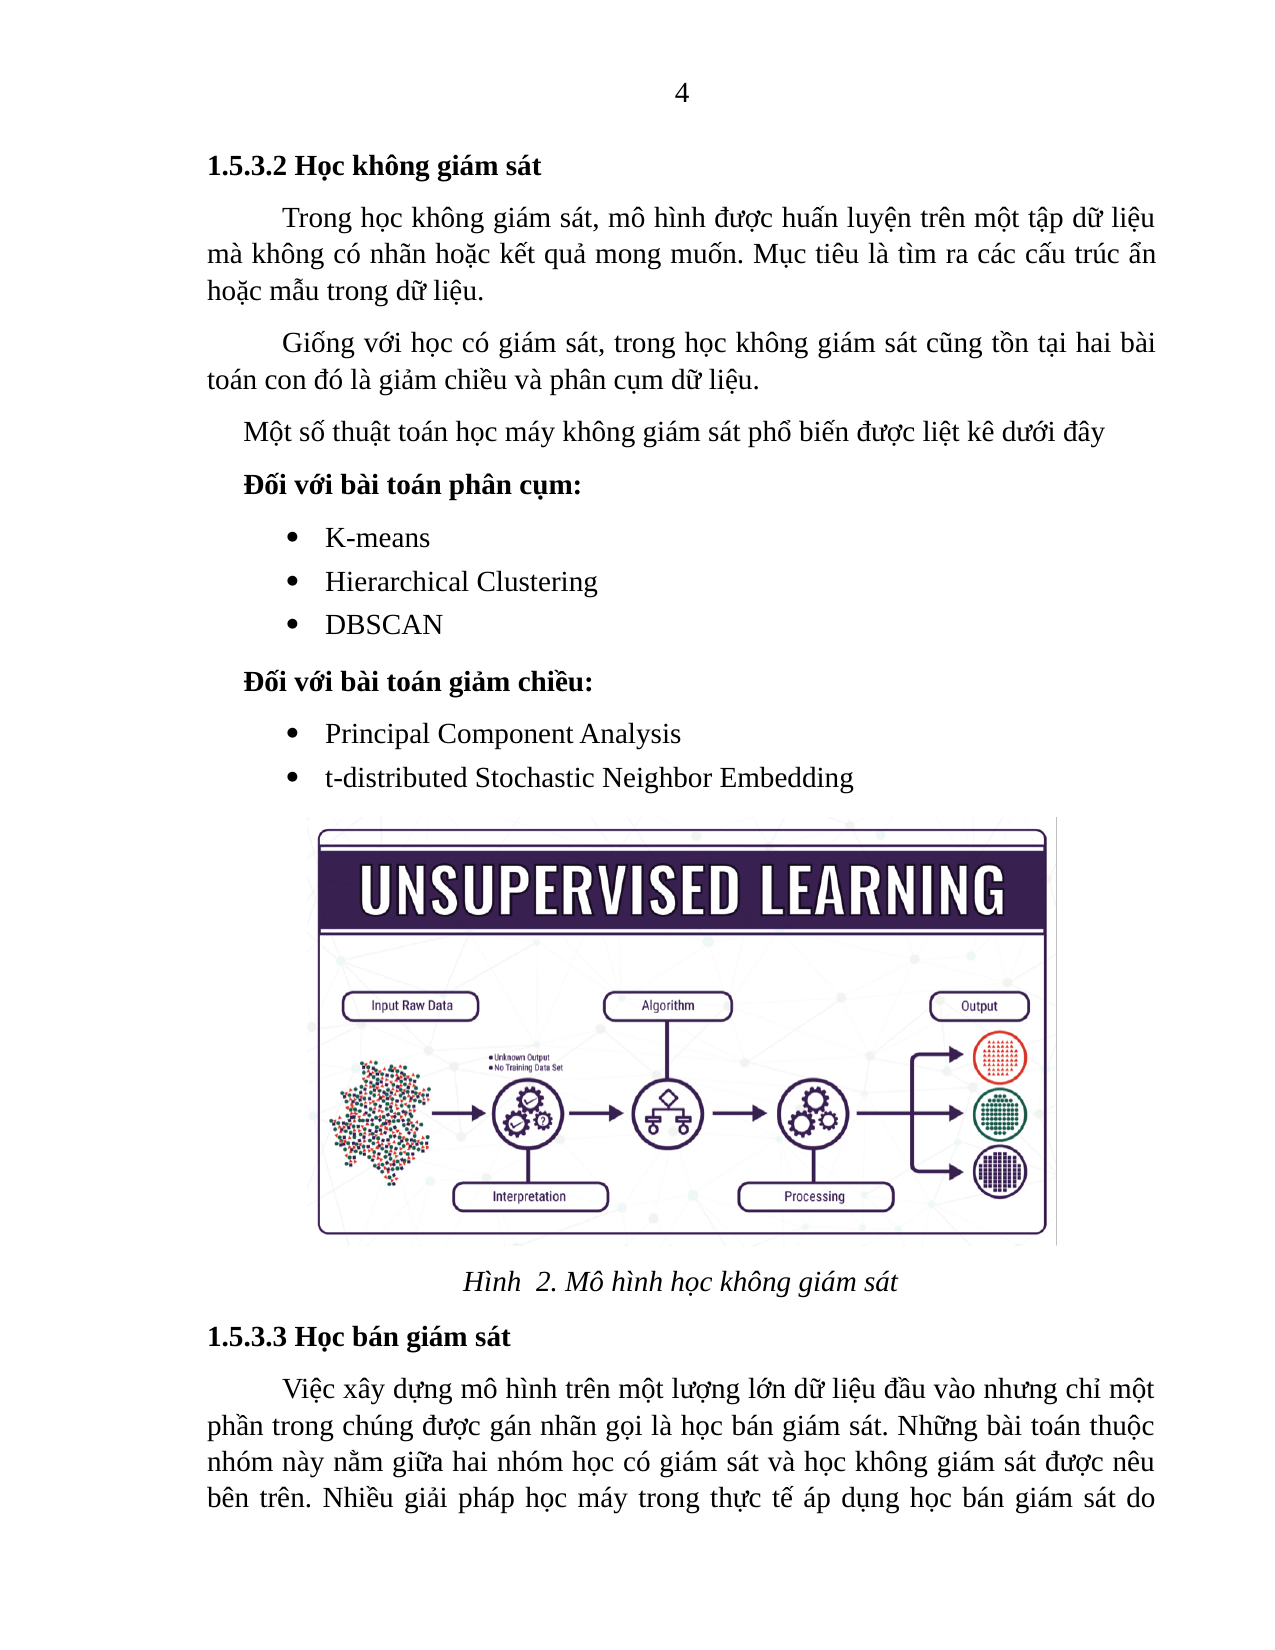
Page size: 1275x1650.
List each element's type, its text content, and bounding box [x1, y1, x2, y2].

list DBSCAN [287, 607, 1157, 641]
text Hình 2. Mô hình học không giám sát [207, 1264, 1157, 1298]
text Một số thuật toán học máy không giám sát phổ biến được liệt kê dưới đây [207, 414, 1157, 448]
text 1.5.3.3 Học bán giám sát [207, 1319, 1157, 1352]
text 1.5.3.2 Học không giám sát [207, 148, 1157, 181]
picture [306, 816, 1057, 1246]
list Hierarchical Clustering [287, 564, 1157, 597]
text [207, 1372, 1157, 1514]
text Đối với bài toán phân cụm: [243, 467, 1157, 501]
text Đối với bài toán giảm chiều: [243, 664, 1157, 697]
list K-means [287, 520, 1157, 554]
text Giống với học có giám sát, trong học không giám sát cũng tồn tại hai bài toán con đó là giảm chiều và phân cụm dữ liệu. [207, 326, 1157, 395]
text Trong học không giám sát, mô hình được huấn luyện trên một tập dữ liệu mà không có nhãn hoặc kết quả mong muốn. Mục tiêu là tìm ra các cấu trúc ẩn hoặc mẫu trong dữ liệu. [207, 201, 1157, 306]
list t-distributed Stochastic Neighbor Embedding [287, 760, 1157, 794]
list Principal Component Analysis [287, 716, 1157, 750]
